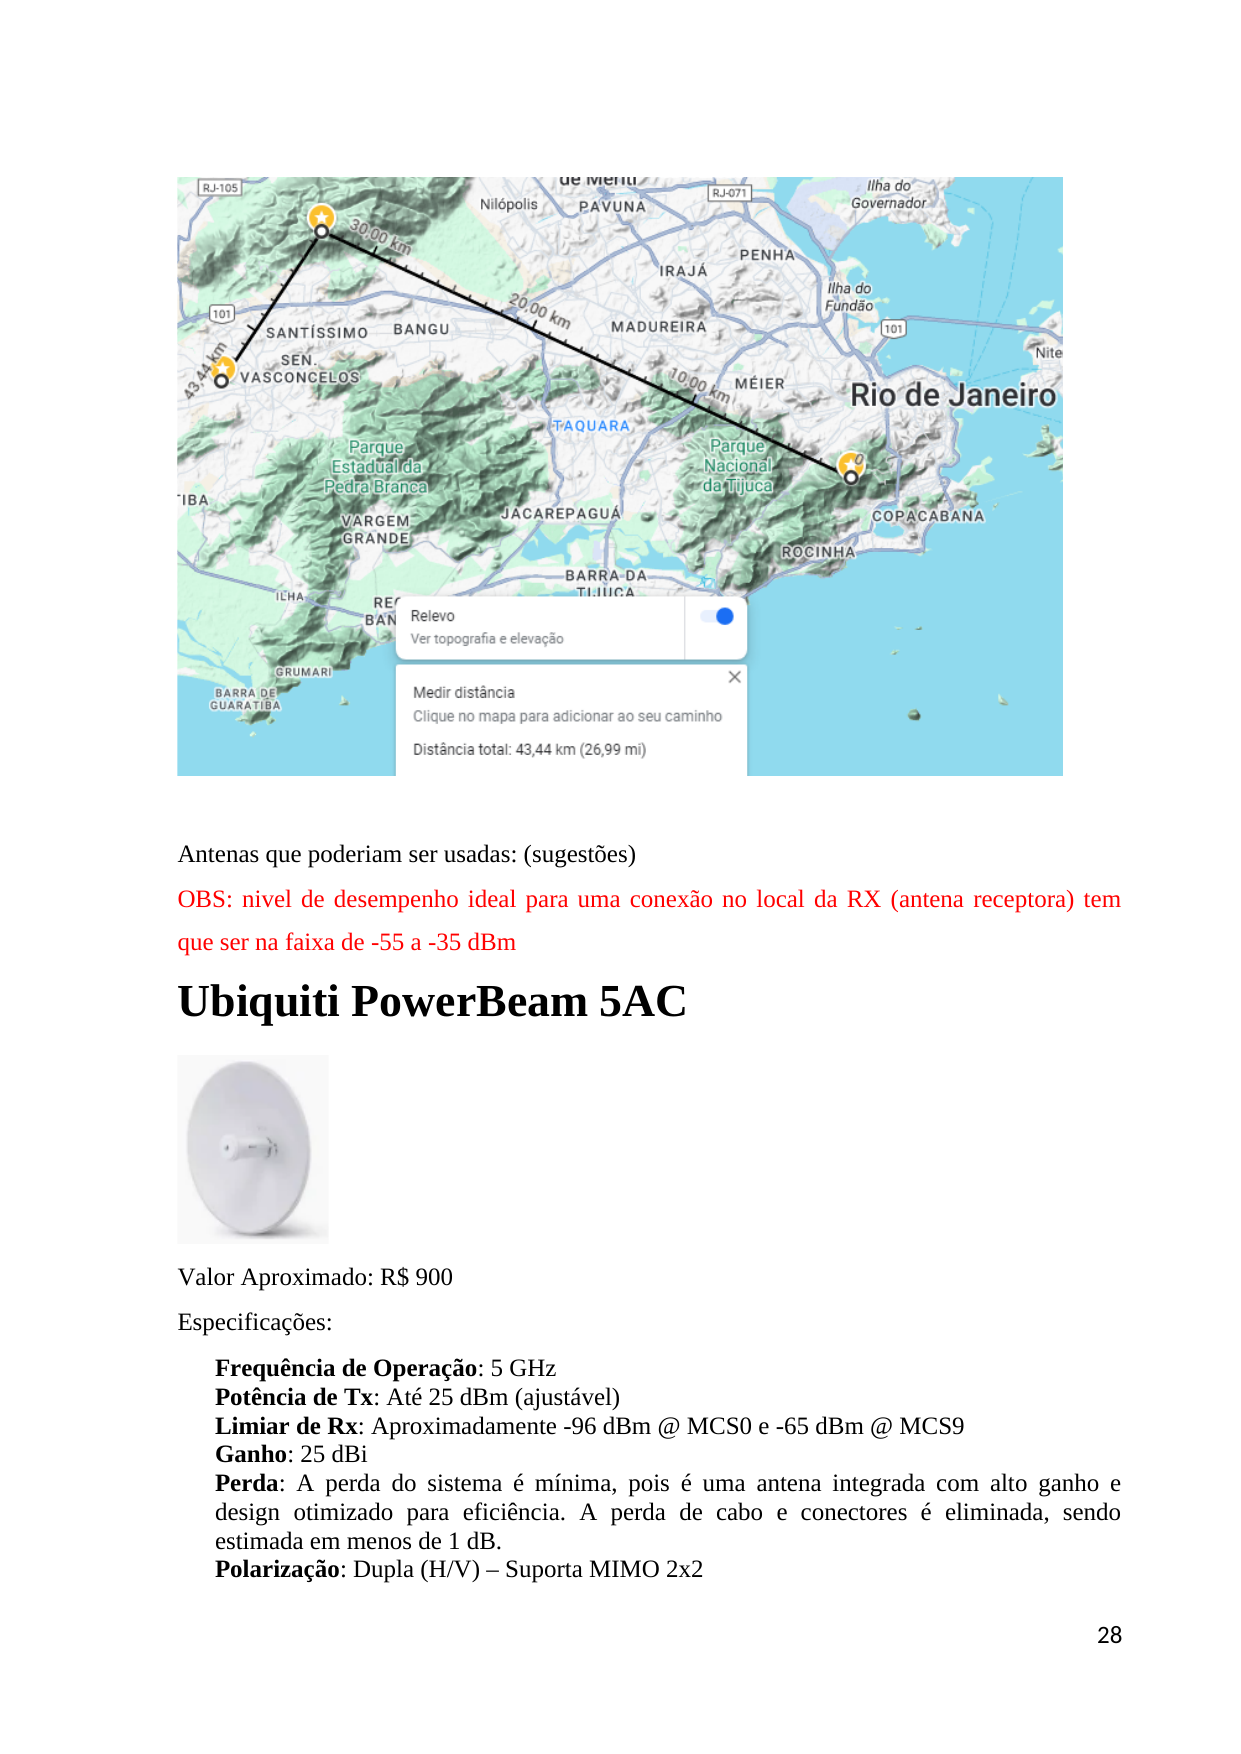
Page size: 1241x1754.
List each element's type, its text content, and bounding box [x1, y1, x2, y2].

text Limiar de Rx: Aproximadamente -96 dBm @ MCS0 e -65 dBm @ MCS9 [215, 1411, 1122, 1439]
text Potência de Tx: Até 25 dBm (ajustável) [215, 1382, 1122, 1411]
picture [177, 177, 1063, 776]
text Valor Aproximado: R$ 900 [177, 1262, 1122, 1291]
text Perda: A perda do sistema é mínima, pois é uma antena integrada com alto ganho e design otimizado para eficiência. A perda de cabo e conectores é eliminada, sendo estimada em menos de 1 dB. [215, 1468, 1122, 1554]
picture [177, 1055, 329, 1244]
text OBS: nivel de desempenho ideal para uma conexão no local da RX (antena receptora) tem que ser na faixa de -55 a -35 dBm [177, 884, 1122, 956]
text Polarização: Dupla (H/V) – Suporta MIMO 2x2​ [215, 1554, 1122, 1583]
text Especificações: [177, 1307, 1122, 1336]
text Frequência de Operação: 5 GHz [215, 1353, 1122, 1382]
text Ubiquiti PowerBeam 5AC [177, 973, 1122, 1026]
text Ganho: 25 dBi [215, 1439, 1122, 1468]
text Antenas que poderiam ser usadas: (sugestões) [177, 839, 1122, 867]
